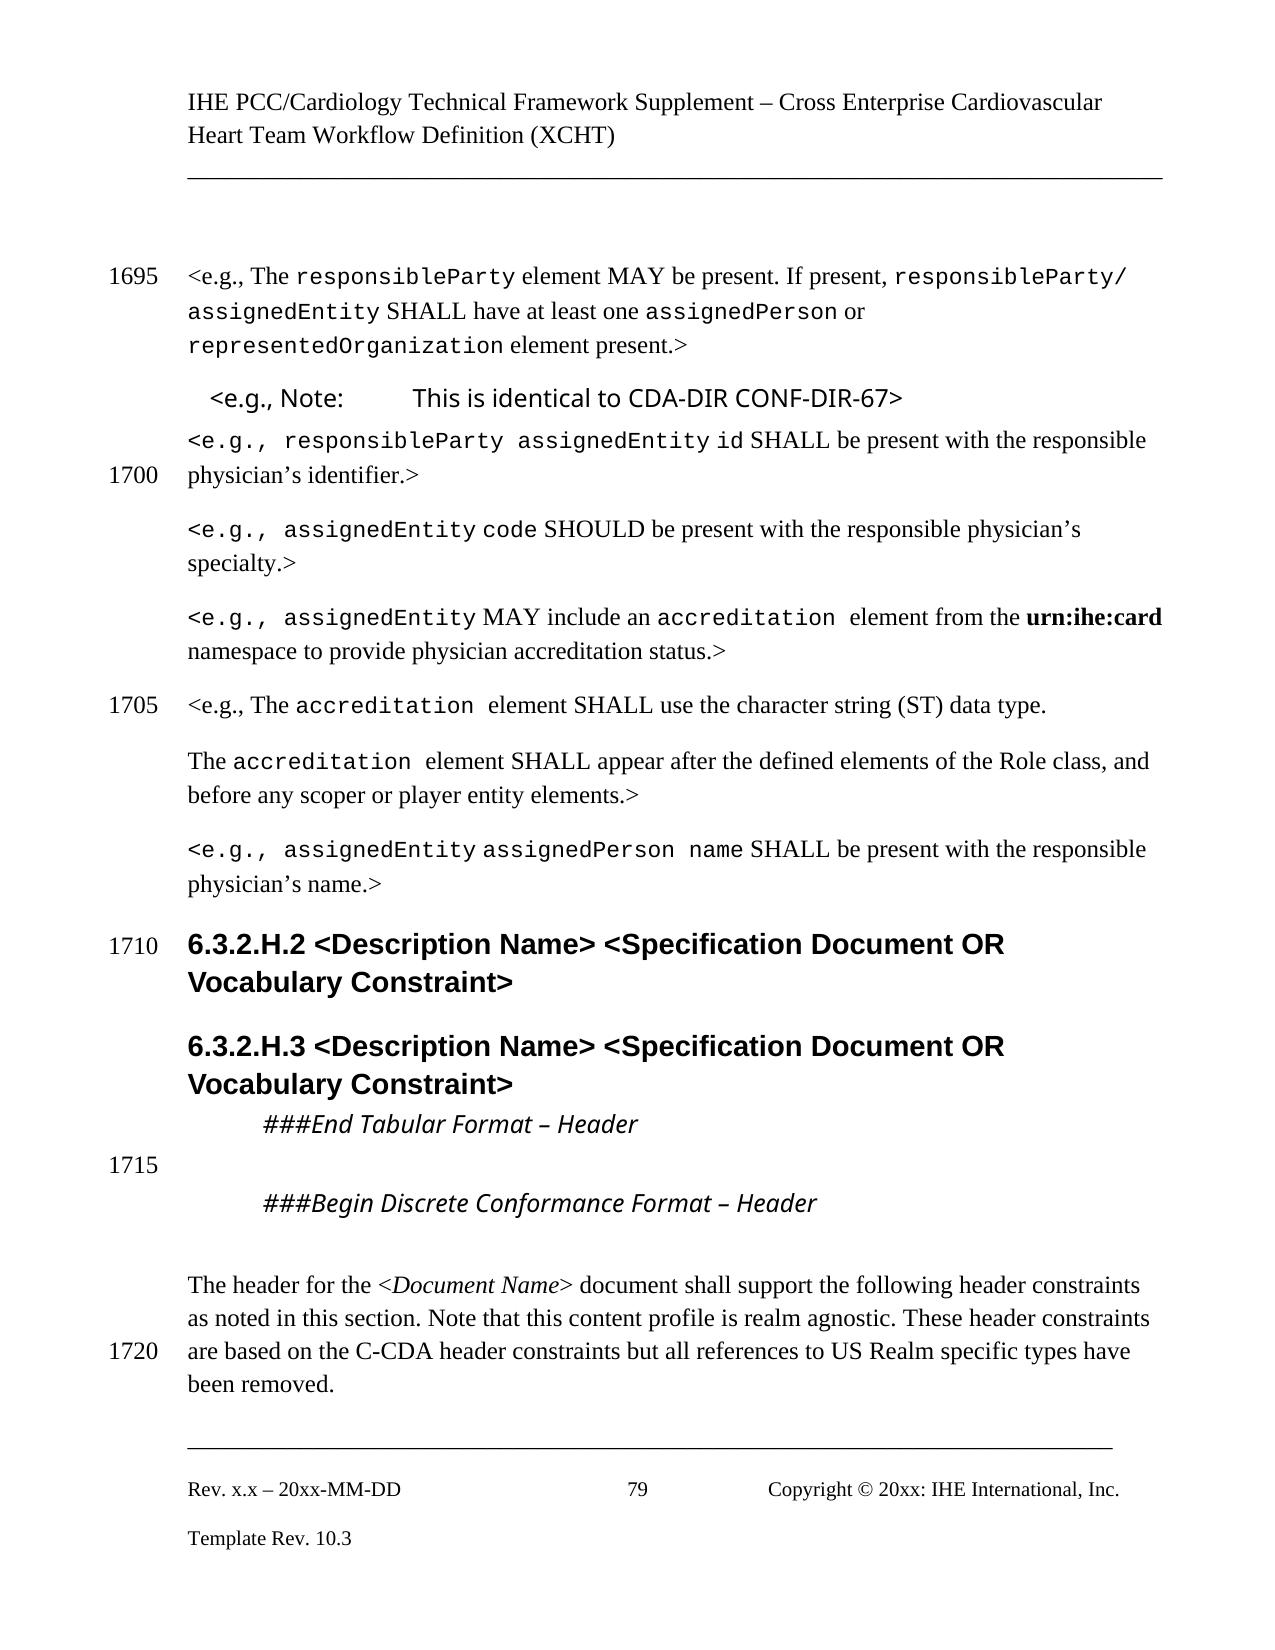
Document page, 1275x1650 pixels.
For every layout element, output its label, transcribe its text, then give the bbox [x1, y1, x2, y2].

subtitle 6.3.2.H.3 <Description Name> <Specification Document OR Vocabulary Constraint> [187, 1029, 1162, 1101]
text <e.g., responsibleParty assignedEntity id SHALL be present with the responsible physician’s identifier.> [187, 425, 1162, 488]
text The accreditation element SHALL appear after the defined elements of the Role class, and before any scoper or player entity elements.> [187, 746, 1162, 809]
text <e.g., assignedEntity MAY include an accreditation element from the urn:ihe:card namespace to provide physician accreditation status.> [187, 602, 1162, 665]
text <e.g., Note: This is identical to CDA-DIR CONF-DIR-67> [187, 386, 1162, 413]
text <e.g., assignedEntity assignedPerson name SHALL be present with the responsible physician’s name.> [187, 834, 1162, 897]
text ###End Tabular Format – Header [262, 1112, 1162, 1139]
text The header for the <Document Name> document shall support the following header constraints as noted in this section. Note that this content profile is realm agnostic. These header constraints are based on the C-CDA header constraints but all references to US Realm specific types have been removed. [187, 1270, 1162, 1398]
text ###Begin Discrete Conformance Format – Header [262, 1191, 1162, 1218]
subtitle 6.3.2.H.2 <Description Name> <Specification Document OR Vocabulary Constraint> [187, 927, 1162, 999]
text <e.g., The accreditation element SHALL use the character string (ST) data type. [187, 690, 1162, 721]
text <e.g., assignedEntity code SHOULD be present with the responsible physician’s specialty.> [187, 514, 1162, 577]
text <e.g., The responsibleParty element MAY be present. If present, responsibleParty/ assignedEntity SHALL have at least one assignedPerson or representedOrganization element present.> [187, 261, 1162, 360]
